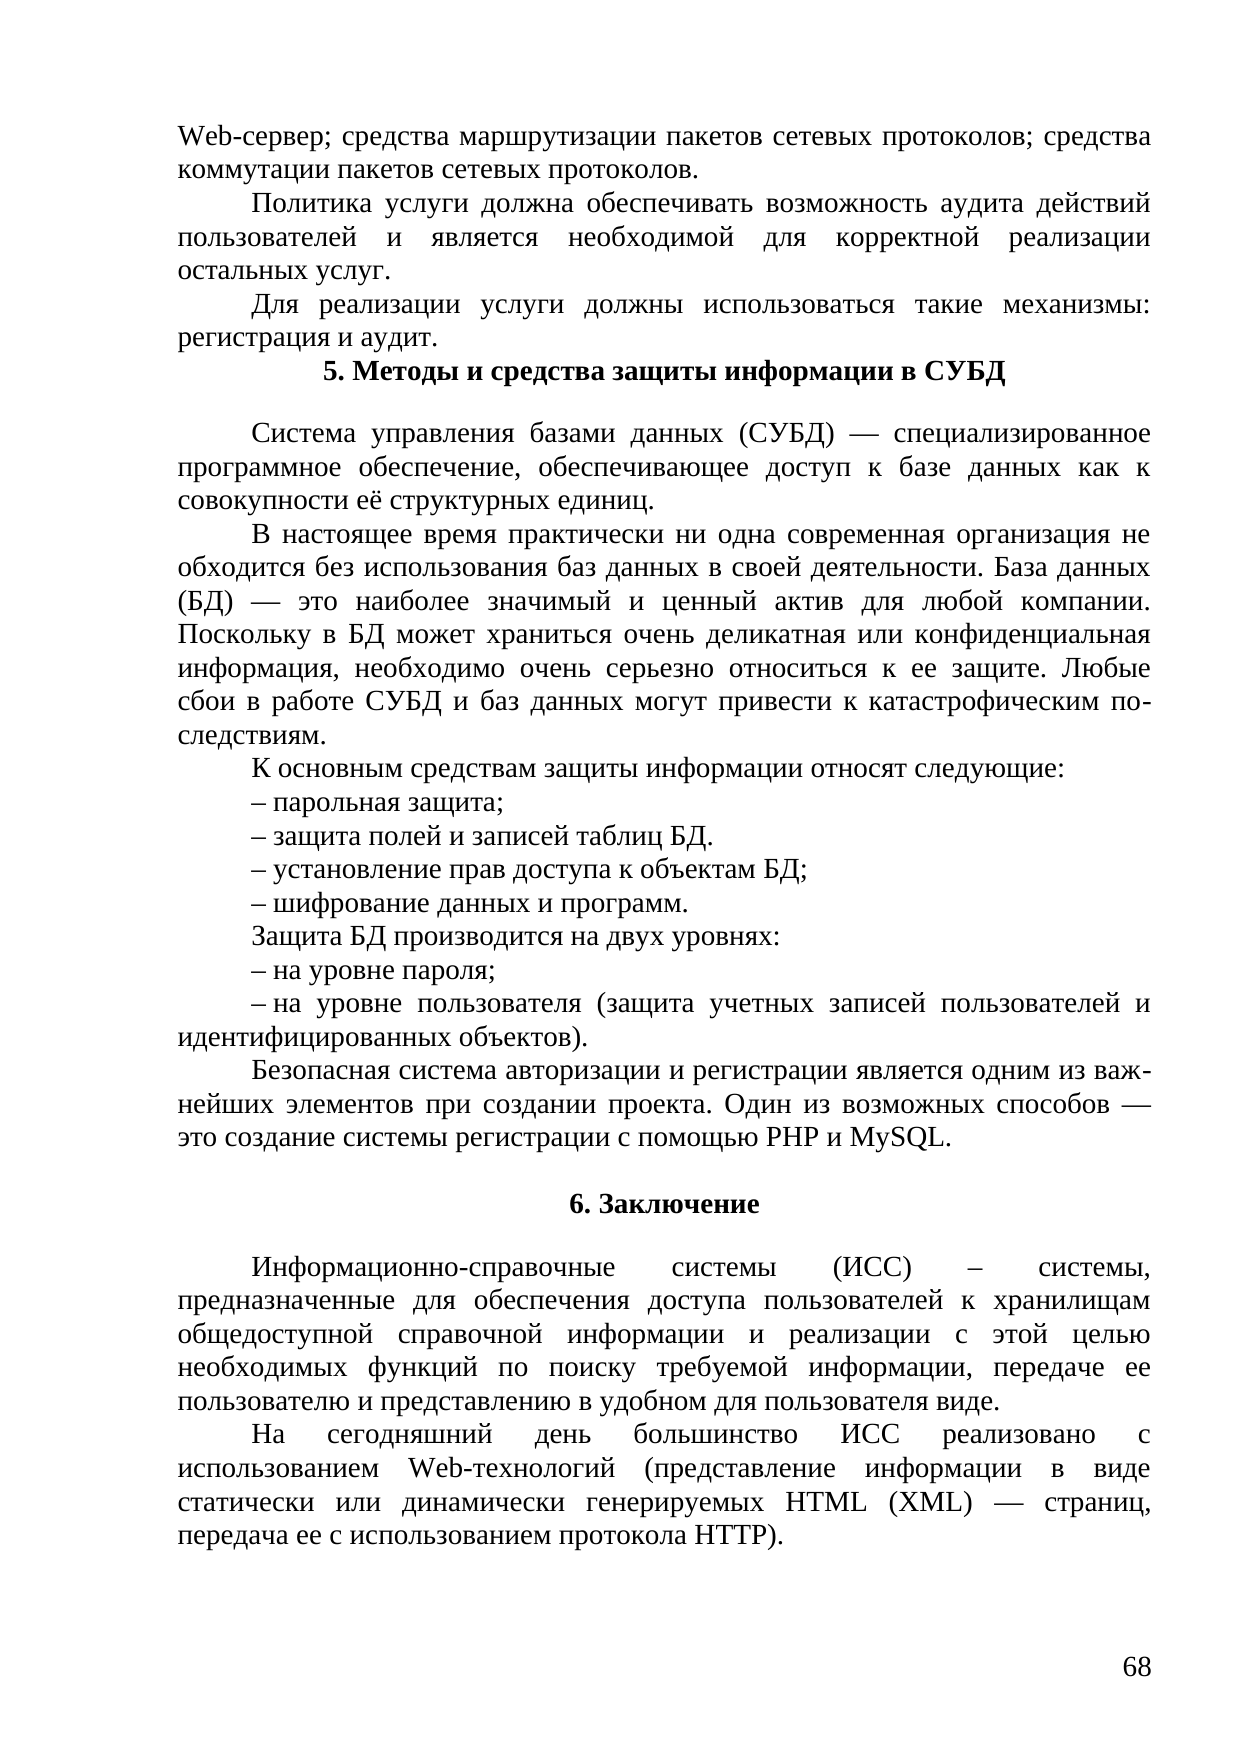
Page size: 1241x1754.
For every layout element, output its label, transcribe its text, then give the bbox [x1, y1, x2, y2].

list В настоящее время практически ни одна современная организация не обходится без использования баз данных в своей деятельности. База данных (БД) — это наиболее значимый и ценный актив для любой компании. Поскольку в БД может храниться очень деликатная или конфиденциальная информация, необходимо очень серьезно относиться к ее защите. Любые сбои в работе СУБД и баз данных могут привести к катастрофическим последствиям. [177, 516, 1152, 751]
list К основным средствам защиты информации относят следующие: [177, 751, 1152, 784]
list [177, 118, 1152, 185]
text Информационно-справочные системы (ИСС) – системы, предназначенные для обеспечения доступа пользователей к хранилищам общедоступной справочной информации и реализации с этой целью необходимых функций по поиску требуемой информации, передаче ее пользователю и представлению в удобном для пользователя виде. [177, 1249, 1152, 1417]
list 6. Заключение [177, 1187, 1152, 1220]
list на уровне пользователя (защита учетных записей пользователей и идентифицированных объектов). [177, 985, 1152, 1052]
text На сегодняшний день большинство ИСС реализовано с использованием Web-технологий (представление информации в виде статически или динамически генерируемых HTML (XML) — страниц, передача ее с использованием протокола HTTP). [177, 1417, 1152, 1551]
list Система управления базами данных (СУБД) — специализированное программное обеспечение, обеспечивающее доступ к базе данных как к совокупности её структурных единиц. [177, 415, 1152, 516]
list Политика услуги должна обеспечивать возможность аудита действий пользователей и является необходимой для корректной реализации остальных услуг. [177, 185, 1152, 286]
list Безопасная система авторизации и регистрации является одним из важнейших элементов при создании проекта. Один из возможных способов — это создание системы регистрации с помощью PHP и MySQL. [177, 1052, 1152, 1153]
list шифрование данных и программ. [177, 885, 1152, 918]
list Для реализации услуги должны использоваться такие механизмы: регистрация и аудит. [177, 286, 1152, 353]
list установление прав доступа к объектам БД; [177, 851, 1152, 885]
list защита полей и записей таблиц БД. [177, 818, 1152, 851]
list на уровне пароля; [177, 952, 1152, 985]
list парольная защита; [177, 784, 1152, 818]
list 5. Методы и средства защиты информации в СУБД [177, 353, 1152, 386]
list Защита БД производится на двух уровнях: [177, 918, 1152, 952]
